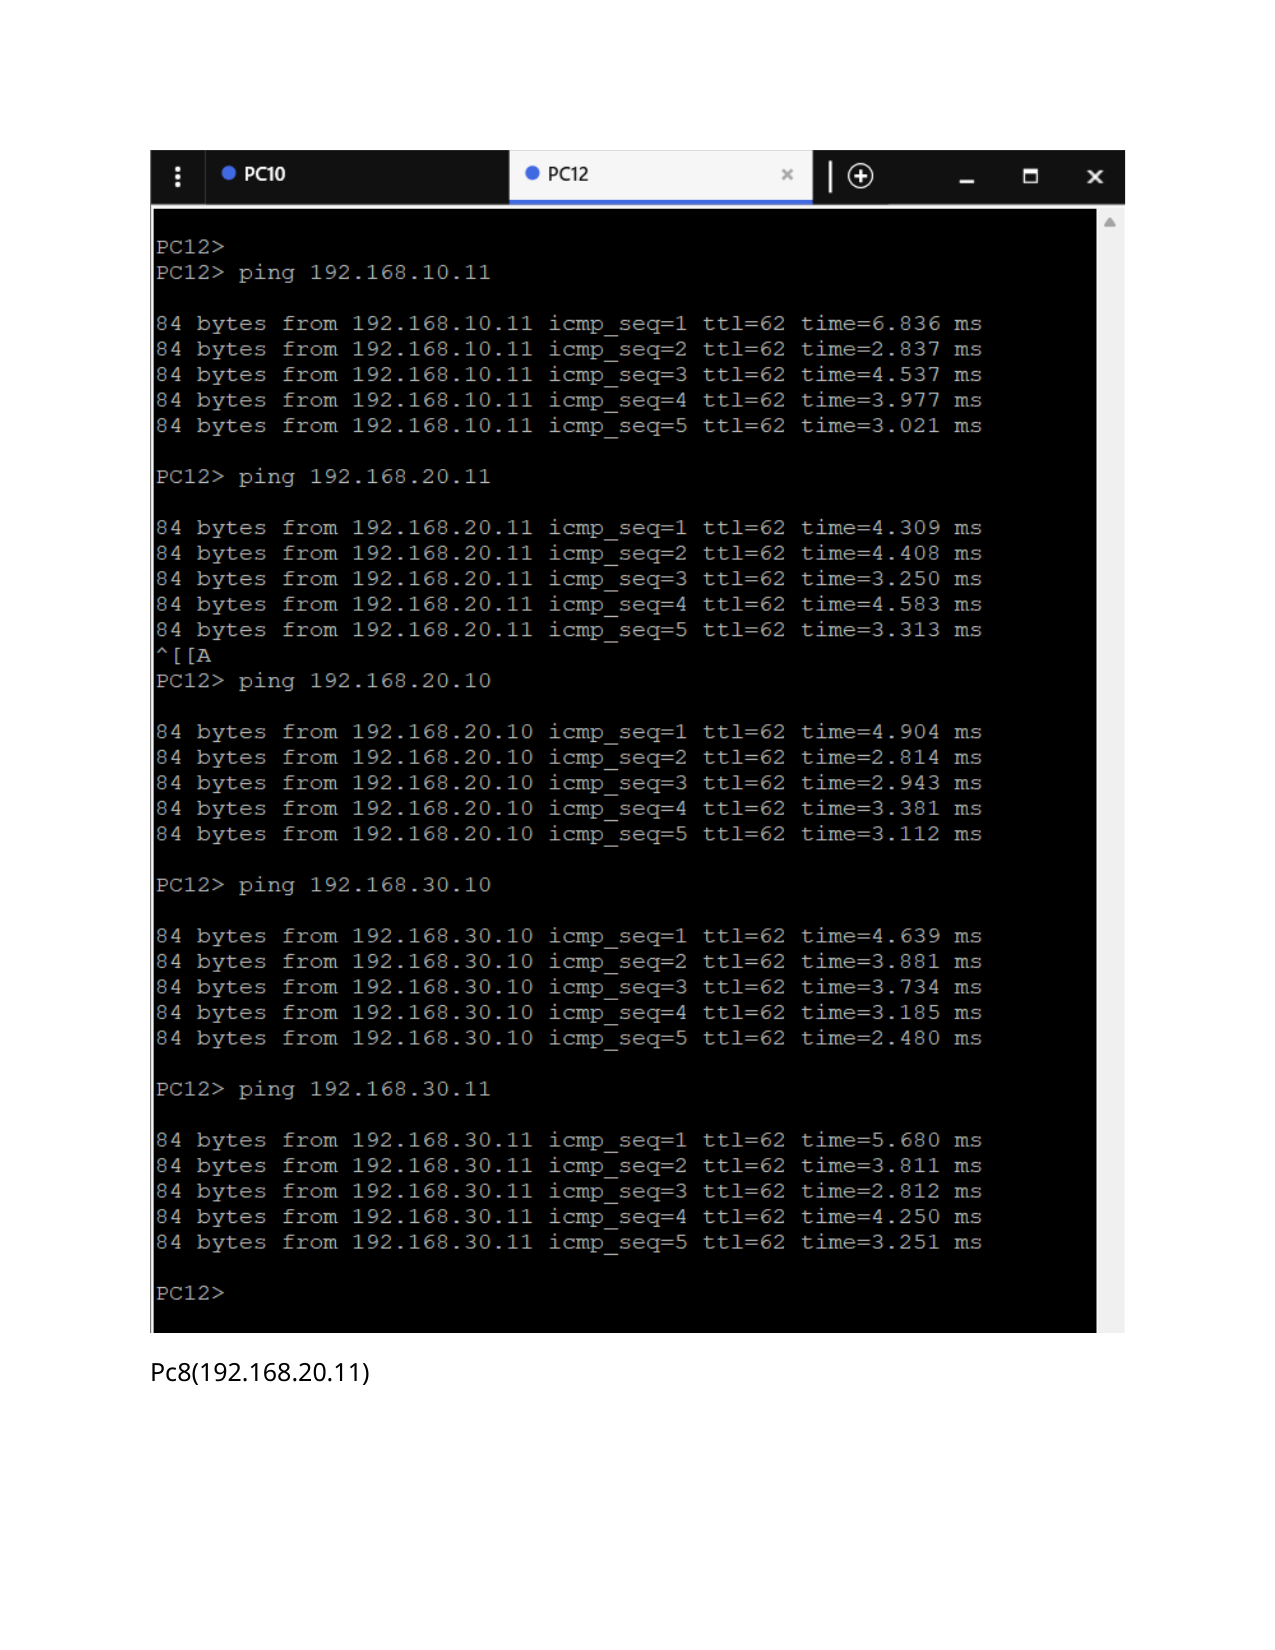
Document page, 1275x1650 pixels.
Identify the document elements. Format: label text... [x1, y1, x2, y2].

text Pc8(192.168.20.11) [150, 1354, 1125, 1388]
picture [150, 150, 1125, 1333]
